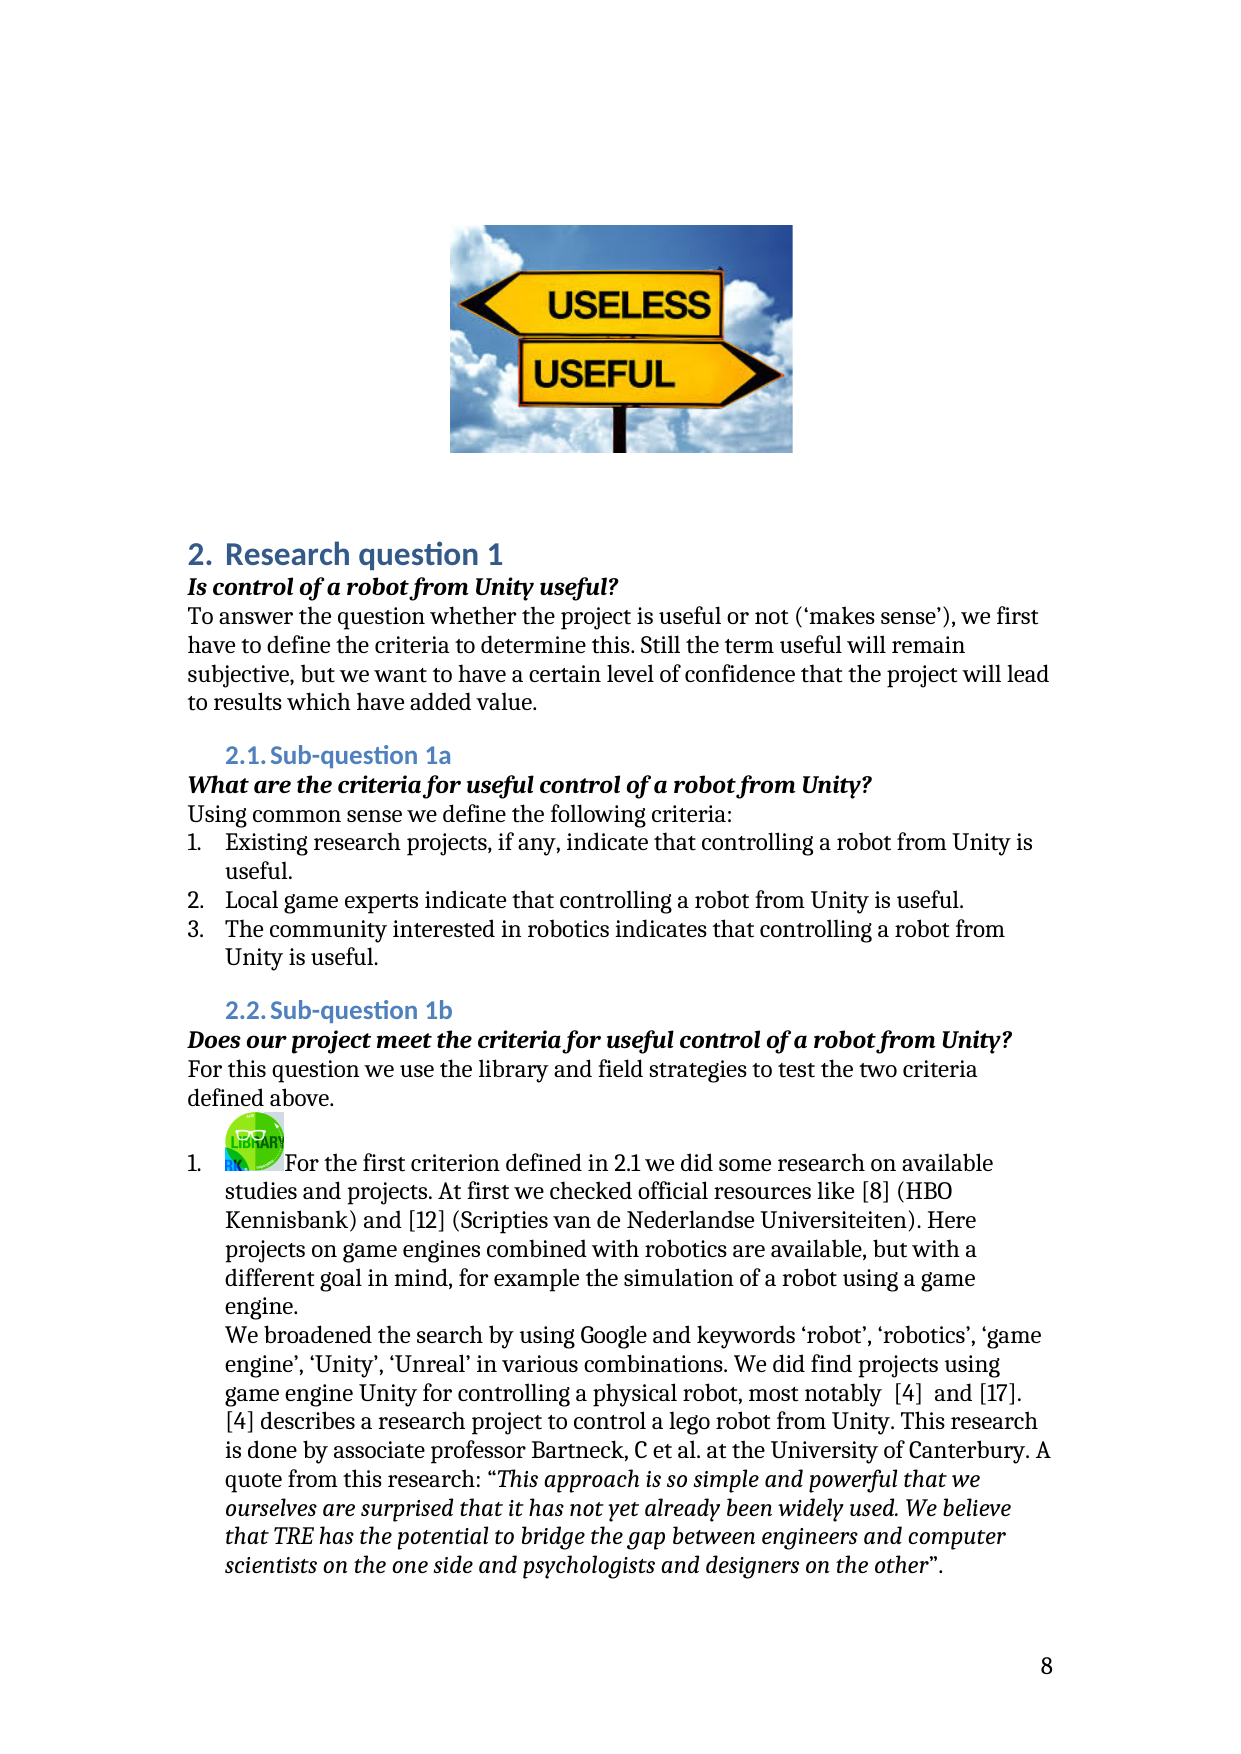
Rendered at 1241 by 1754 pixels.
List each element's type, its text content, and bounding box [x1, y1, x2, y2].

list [187, 1112, 1053, 1580]
picture [450, 225, 793, 453]
text Using common sense we define the following criteria: [187, 799, 1053, 828]
list Local game experts indicate that controlling a robot from Unity is useful. [187, 886, 1053, 914]
text Does our project meet the criteria for useful control of a robot from Unity? [187, 1026, 1053, 1055]
subtitle Sub-question 1b [225, 993, 1053, 1026]
subtitle Sub-question 1a [225, 738, 1053, 771]
text To answer the question whether the project is useful or not (‘makes sense’), we first have to define the criteria to determine this. Still the term useful will remain subjective, but we want to have a certain level of confidence that the project will lead to results which have added value. [187, 602, 1053, 717]
subtitle Research question 1 [187, 200, 1053, 573]
text Is control of a robot from Unity useful? [187, 573, 1053, 602]
text For this question we use the library and field strategies to test the two criteria defined above. [187, 1055, 1053, 1112]
picture [225, 1112, 284, 1171]
list Existing research projects, if any, indicate that controlling a robot from Unity is useful. [187, 828, 1053, 886]
list The community interested in robotics indicates that controlling a robot from Unity is useful. [187, 914, 1053, 972]
text What are the criteria for useful control of a robot from Unity? [187, 771, 1053, 799]
